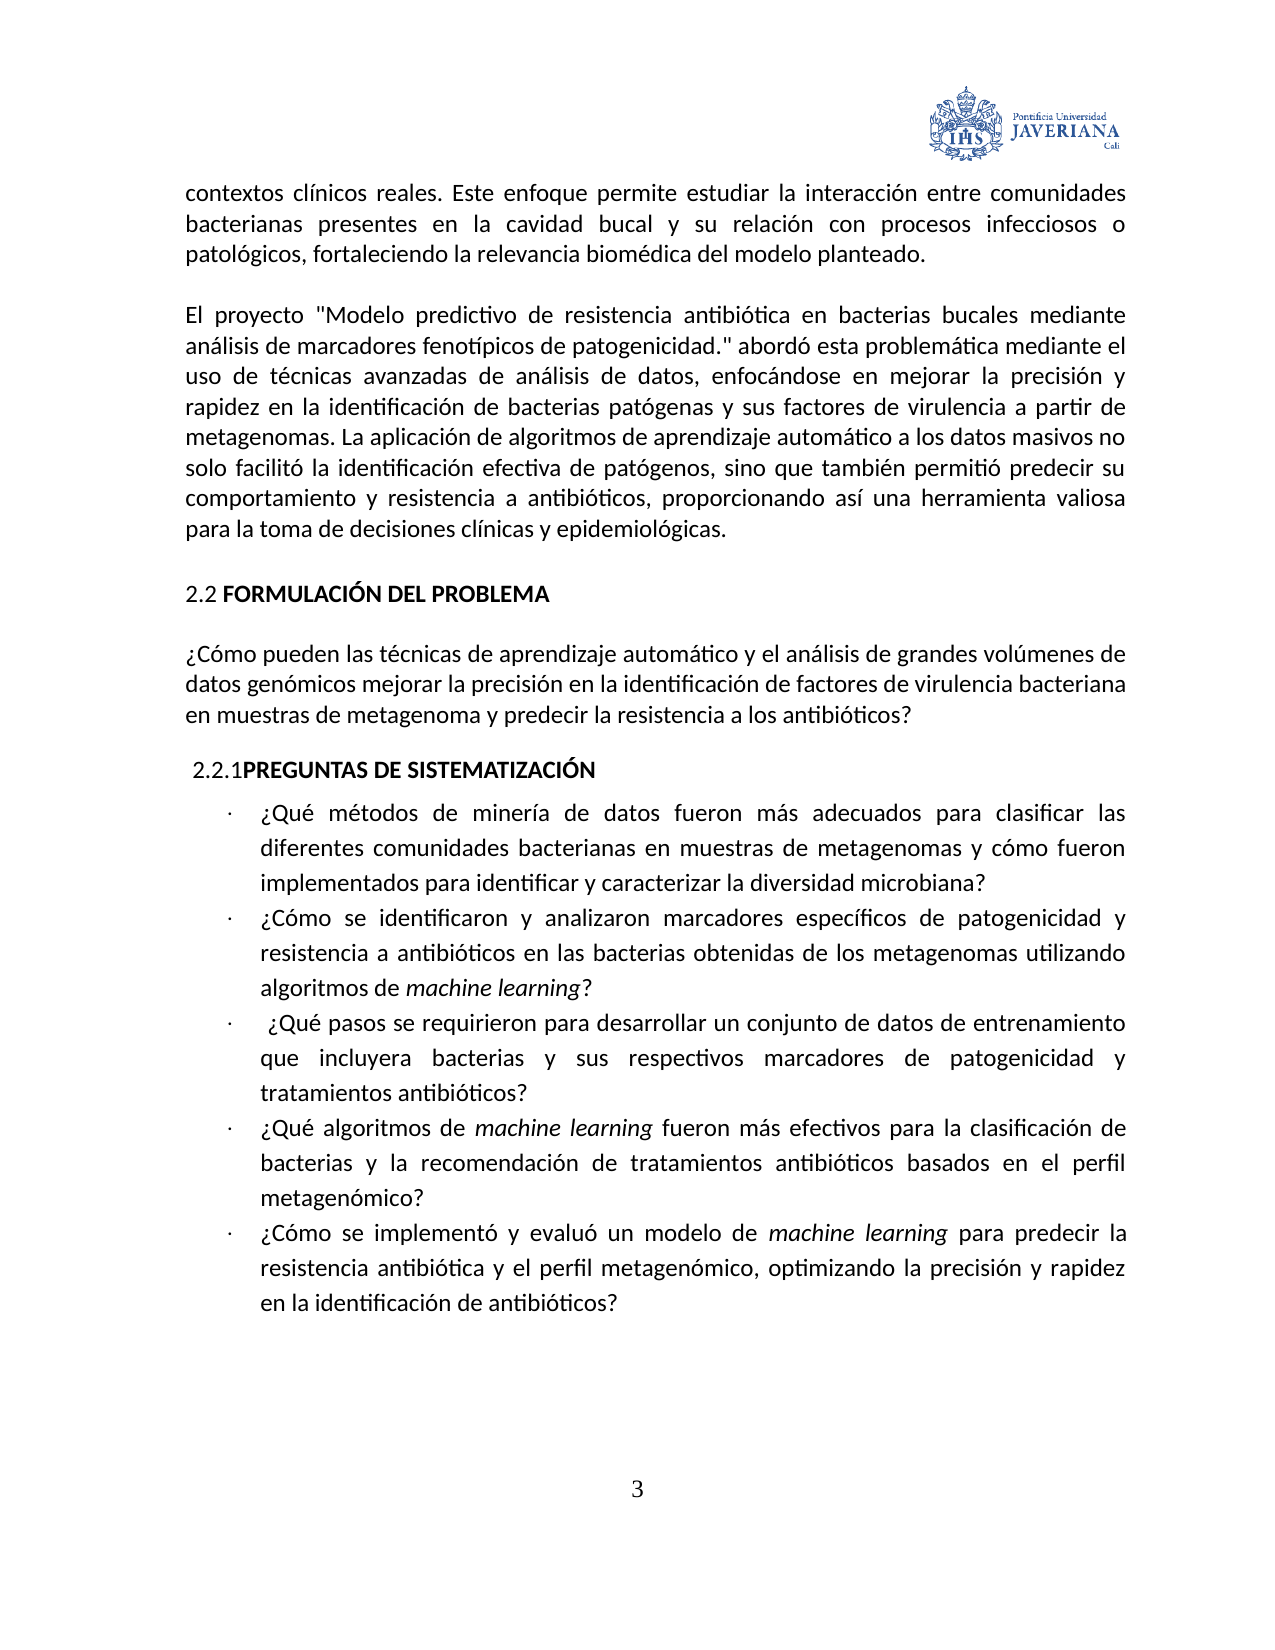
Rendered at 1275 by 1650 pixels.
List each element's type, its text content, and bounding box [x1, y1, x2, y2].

list ¿Qué pasos se requirieron para desarrollar un conjunto de datos de entrenamiento que incluyera bacterias y sus respectivos marcadores de patogenicidad y tratamientos antibióticos? [223, 1007, 1127, 1108]
subtitle PREGUNTAS DE SISTEMATIZACIÓN [192, 754, 1127, 785]
list ¿Qué métodos de minería de datos fueron más adecuados para clasificar las diferentes comunidades bacterianas en muestras de metagenomas y cómo fueron implementados para identificar y caracterizar la diversidad microbiana? [223, 797, 1127, 898]
list ¿Qué algoritmos de machine learning fueron más efectivos para la clasificación de bacterias y la recomendación de tratamientos antibióticos basados en el perfil metagenómico? [223, 1112, 1127, 1213]
subtitle FORMULACIÓN DEL PROBLEMA [185, 578, 1127, 609]
list ¿Cómo se implementó y evaluó un modelo de machine learning para predecir la resistencia antibiótica y el perfil metagenómico, optimizando la precisión y rapidez en la identificación de antibióticos? [223, 1217, 1127, 1318]
text ¿Cómo pueden las técnicas de aprendizaje automático y el análisis de grandes volúmenes de datos genómicos mejorar la precisión en la identificación de factores de virulencia bacteriana en muestras de metagenoma y predecir la resistencia a los antibióticos? [185, 638, 1127, 729]
picture [920, 75, 1128, 172]
list ¿Cómo se identificaron y analizaron marcadores específicos de patogenicidad y resistencia a antibióticos en las bacterias obtenidas de los metagenomas utilizando algoritmos de machine learning? [223, 902, 1127, 1003]
text El proyecto "Modelo predictivo de resistencia antibiótica en bacterias bucales mediante análisis de marcadores fenotípicos de patogenicidad." abordó esta problemática mediante el uso de técnicas avanzadas de análisis de datos, enfocándose en mejorar la precisión y rapidez en la identificación de bacterias patógenas y sus factores de virulencia a partir de metagenomas. La aplicación de algoritmos de aprendizaje automático a los datos masivos no solo facilitó la identificación efectiva de patógenos, sino que también permitió predecir su comportamiento y resistencia a antibióticos, proporcionando así una herramienta valiosa para la toma de decisiones clínicas y epidemiológicas. [185, 299, 1127, 543]
